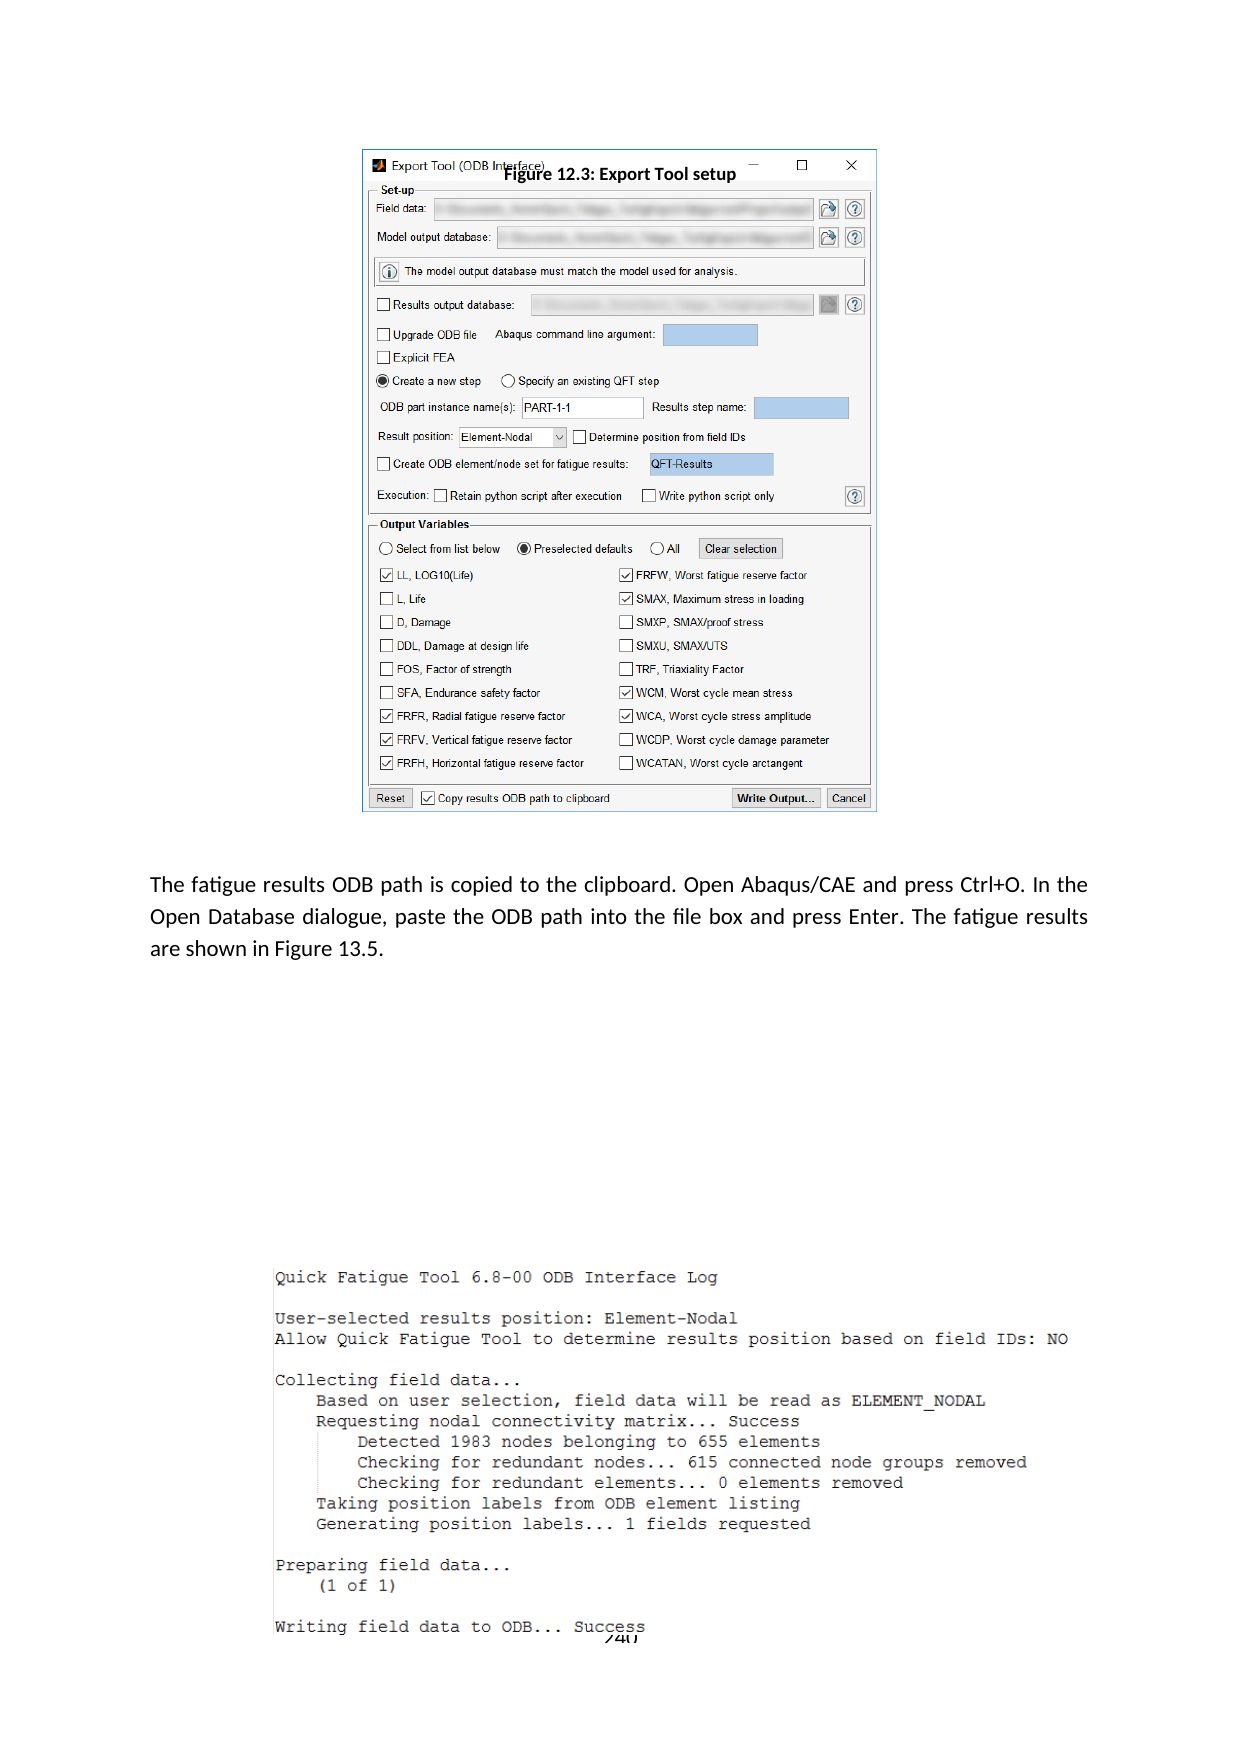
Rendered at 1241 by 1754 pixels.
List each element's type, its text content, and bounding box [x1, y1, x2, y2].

picture [362, 149, 877, 812]
picture [273, 1268, 1072, 1635]
